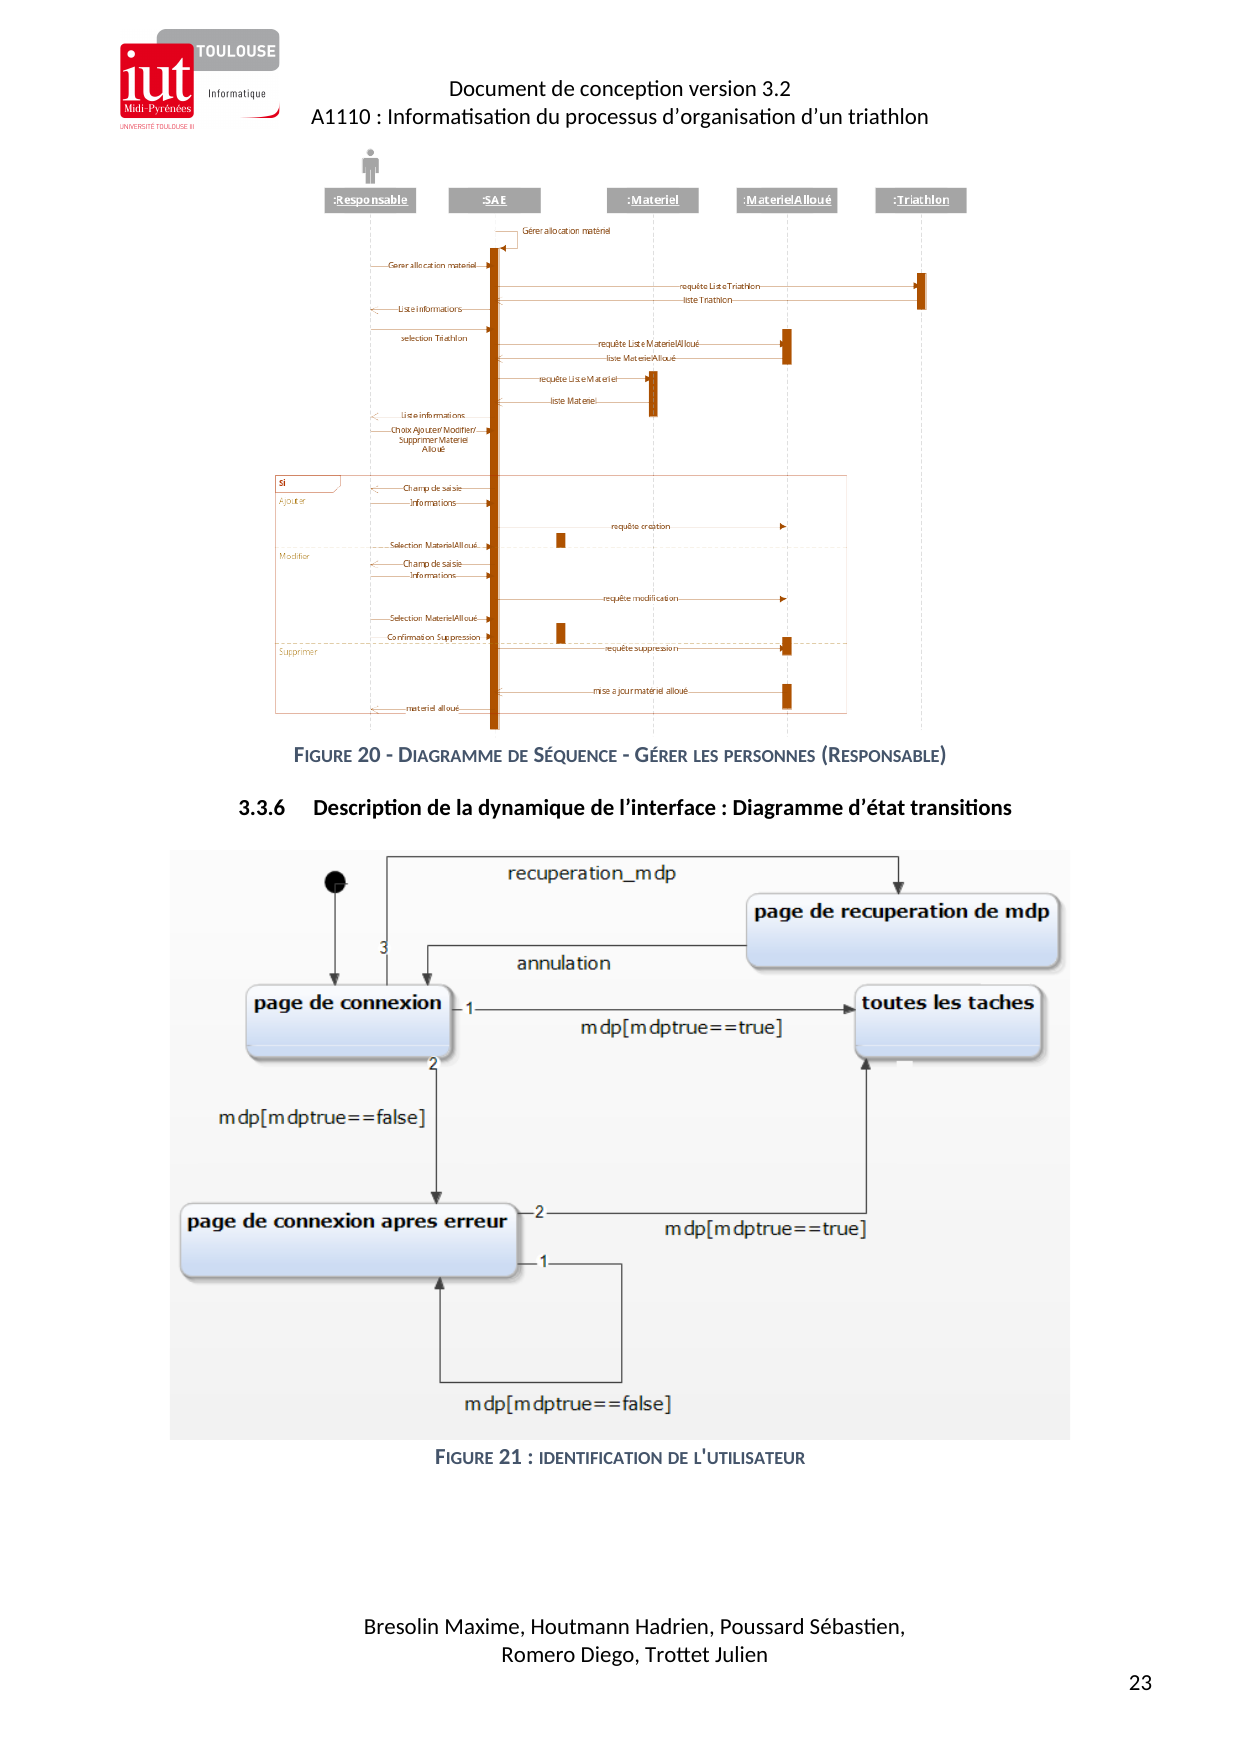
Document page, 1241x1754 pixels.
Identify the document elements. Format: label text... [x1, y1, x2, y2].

subtitle Description de la dynamique de l’interface : Diagramme d’état transitions [238, 793, 1122, 821]
picture [120, 29, 280, 129]
picture [169, 850, 1071, 1440]
